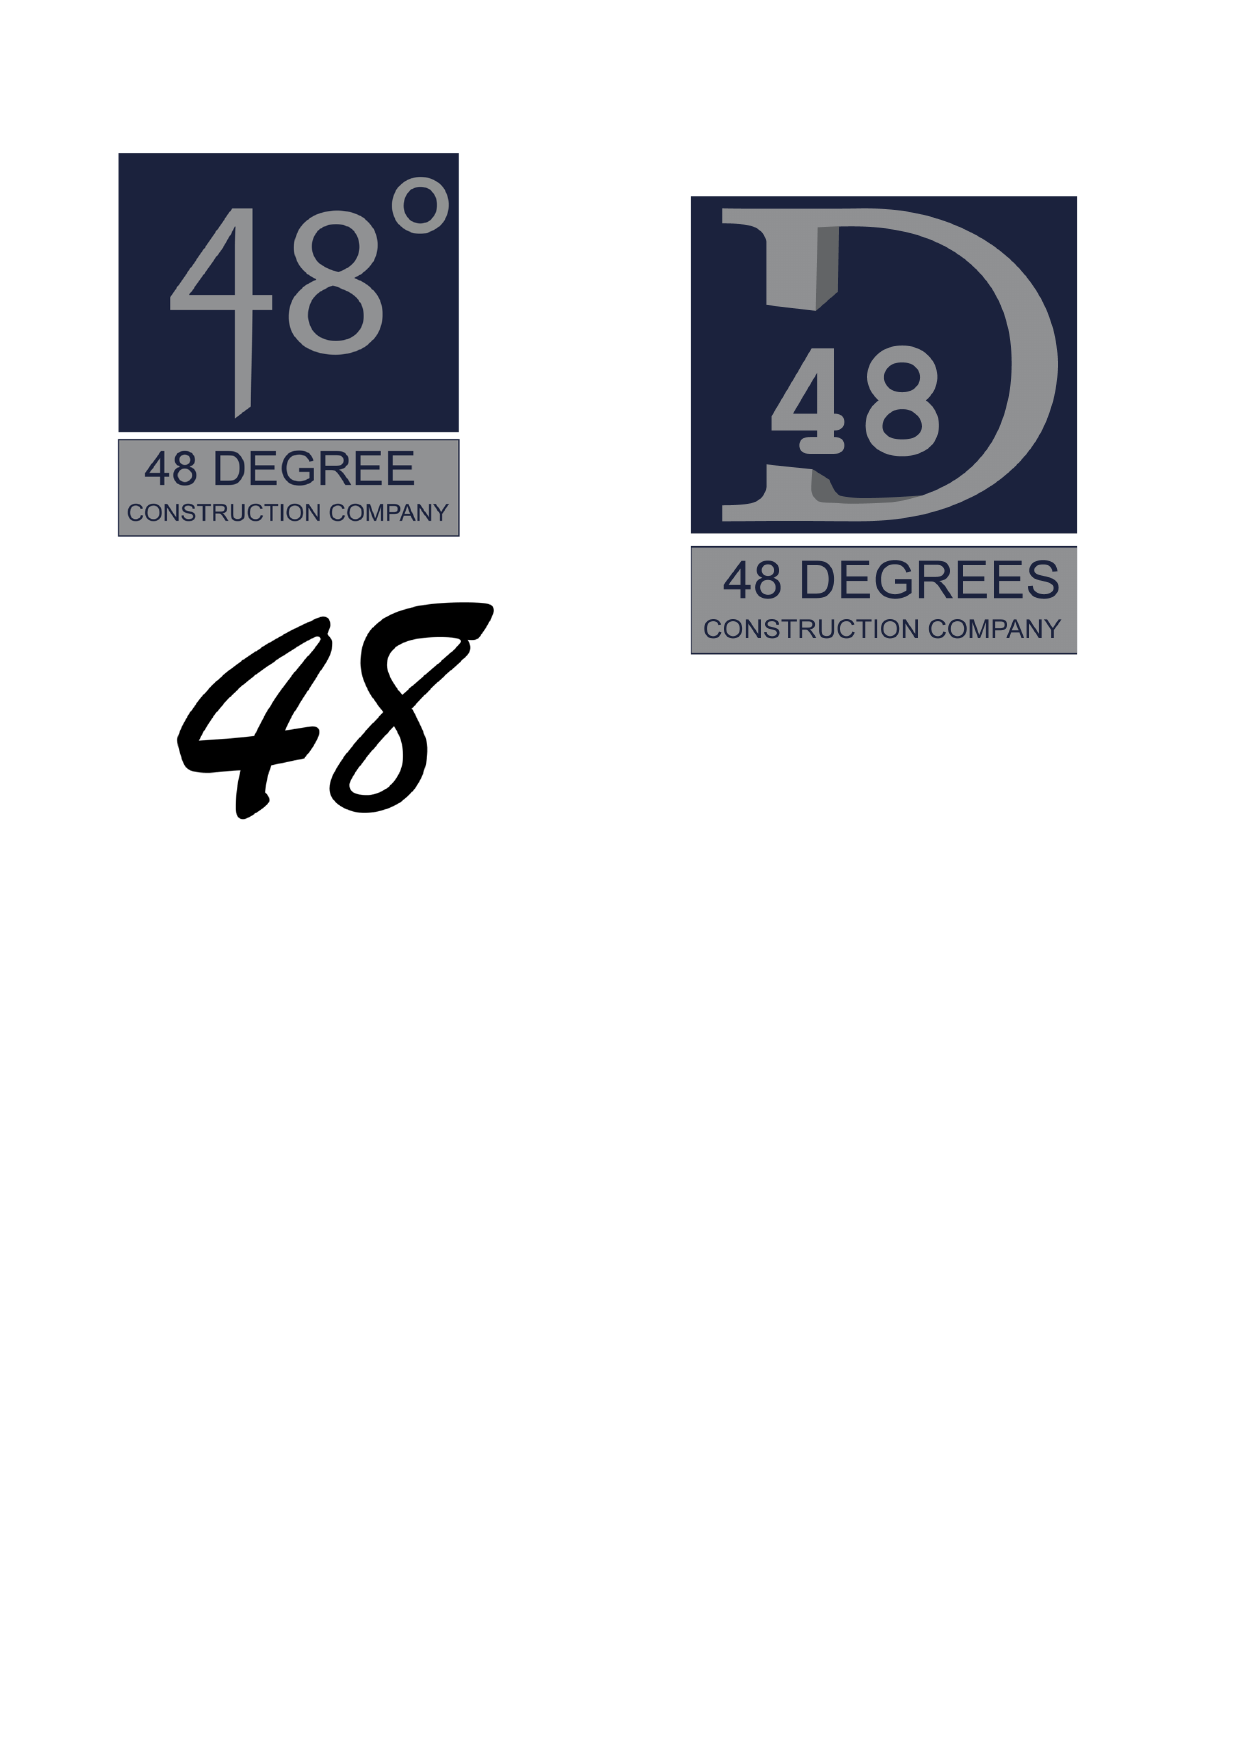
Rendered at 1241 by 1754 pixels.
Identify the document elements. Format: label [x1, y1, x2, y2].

picture [690, 165, 1078, 683]
picture [112, 150, 593, 828]
